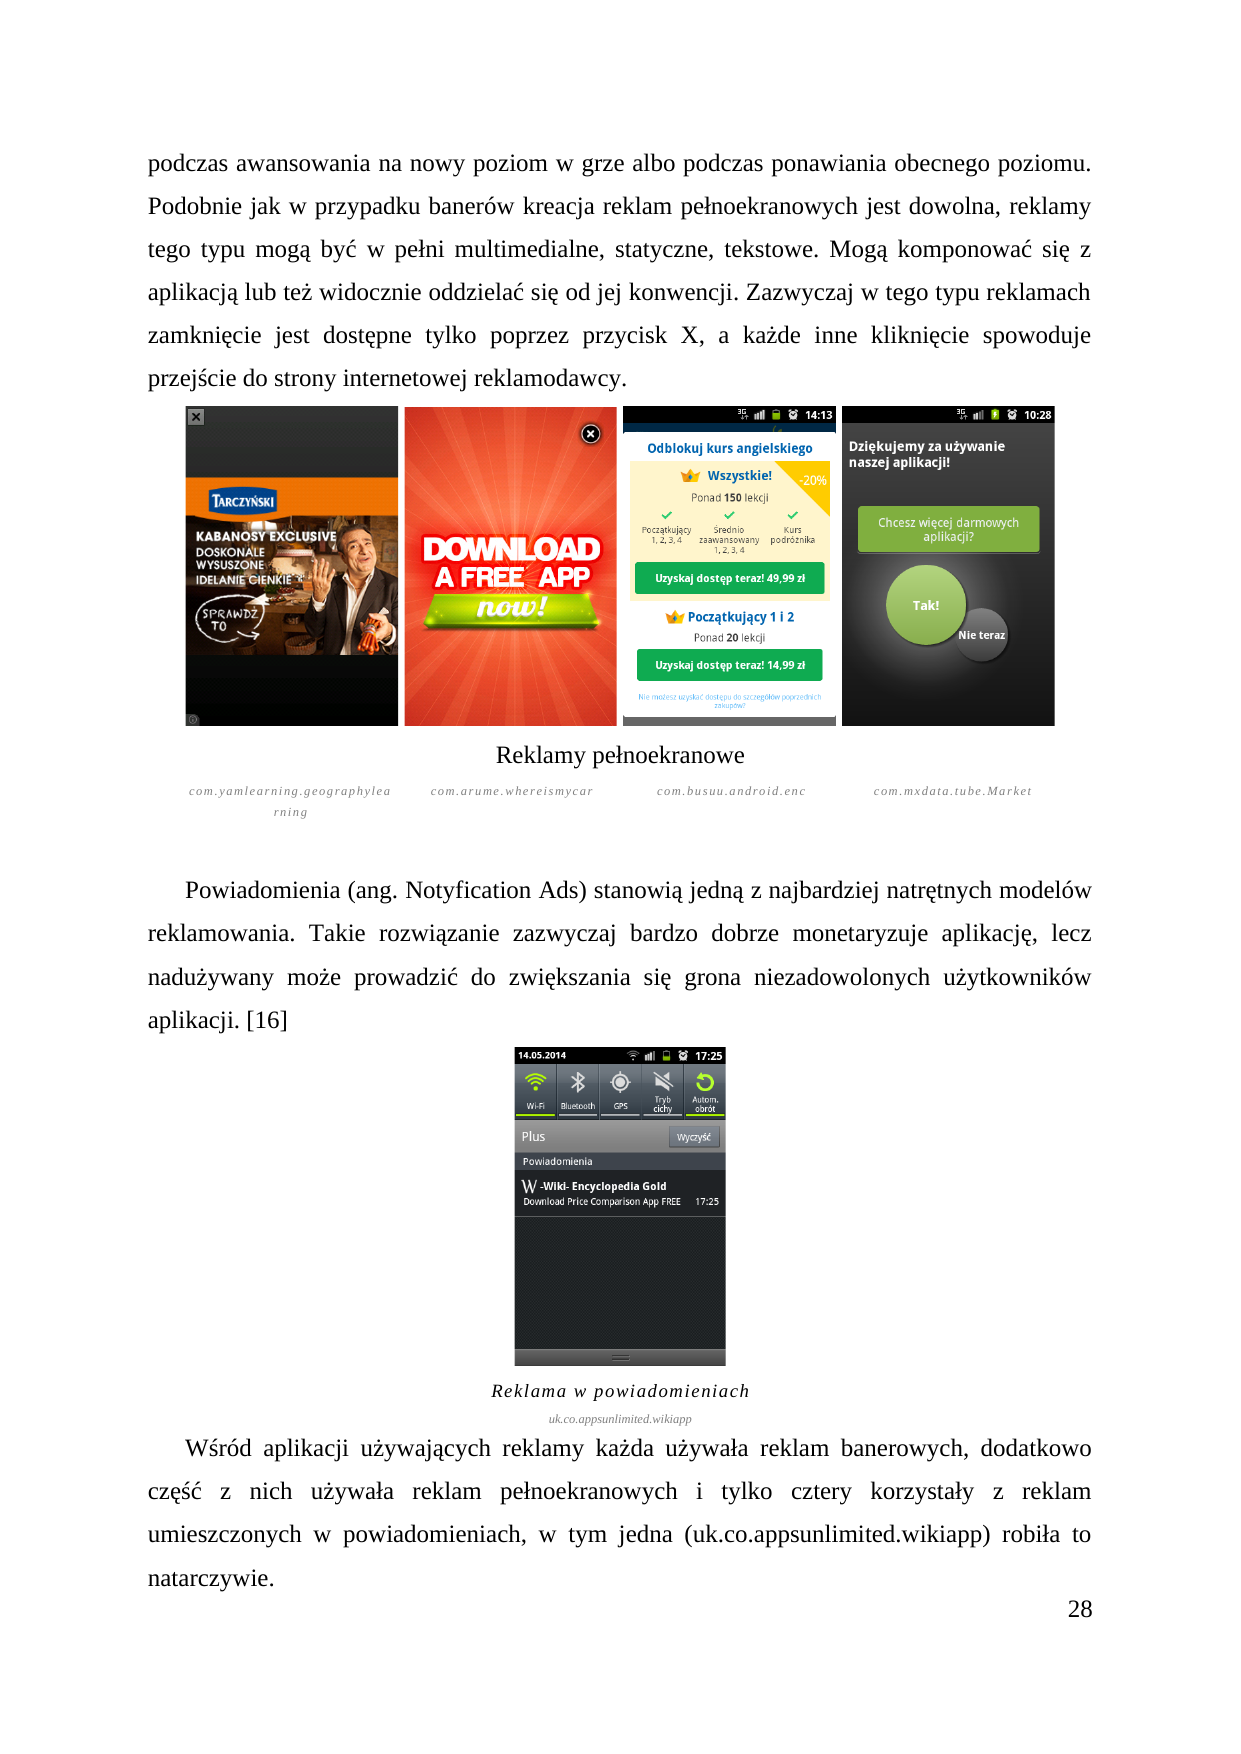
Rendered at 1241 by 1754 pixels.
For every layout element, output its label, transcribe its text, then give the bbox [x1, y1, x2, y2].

picture [185, 406, 399, 726]
table_header com.mxdata.tube.Market [842, 784, 1063, 832]
text Wśród aplikacji używających reklamy każda używała reklam banerowych, dodatkowo część z nich używała reklam pełnoekranowych i tylko cztery korzystały z reklam umieszczonych w powiadomieniach, w tym jedna (uk.co.appsunlimited.wikiapp) robiła to natarczywie. [148, 1433, 1092, 1591]
table_header com.busuu.android.enc [620, 784, 842, 832]
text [148, 148, 1092, 392]
text Powiadomienia (ang. Notyfication Ads) stanowią jedną z najbardziej natrętnych modelów reklamowania. Takie rozwiązanie zazwyczaj bardzo dobrze monetaryzuje aplikację, lecz nadużywany może prowadzić do zwiększania się grona niezadowolonych użytkowników aplikacji. [16] [148, 875, 1092, 1033]
table_header com.arume.whereismycar [403, 784, 620, 832]
text uk.co.appsunlimited.wikiapp [148, 1412, 1092, 1426]
table_header com.yamlearning.geographylearning [177, 784, 403, 832]
text Reklamy pełnoekranowe [148, 740, 1092, 769]
picture [623, 406, 836, 726]
picture [404, 407, 617, 726]
picture [514, 1047, 726, 1366]
picture [842, 406, 1055, 726]
subtitle Reklama w powiadomieniach [148, 1379, 1092, 1401]
